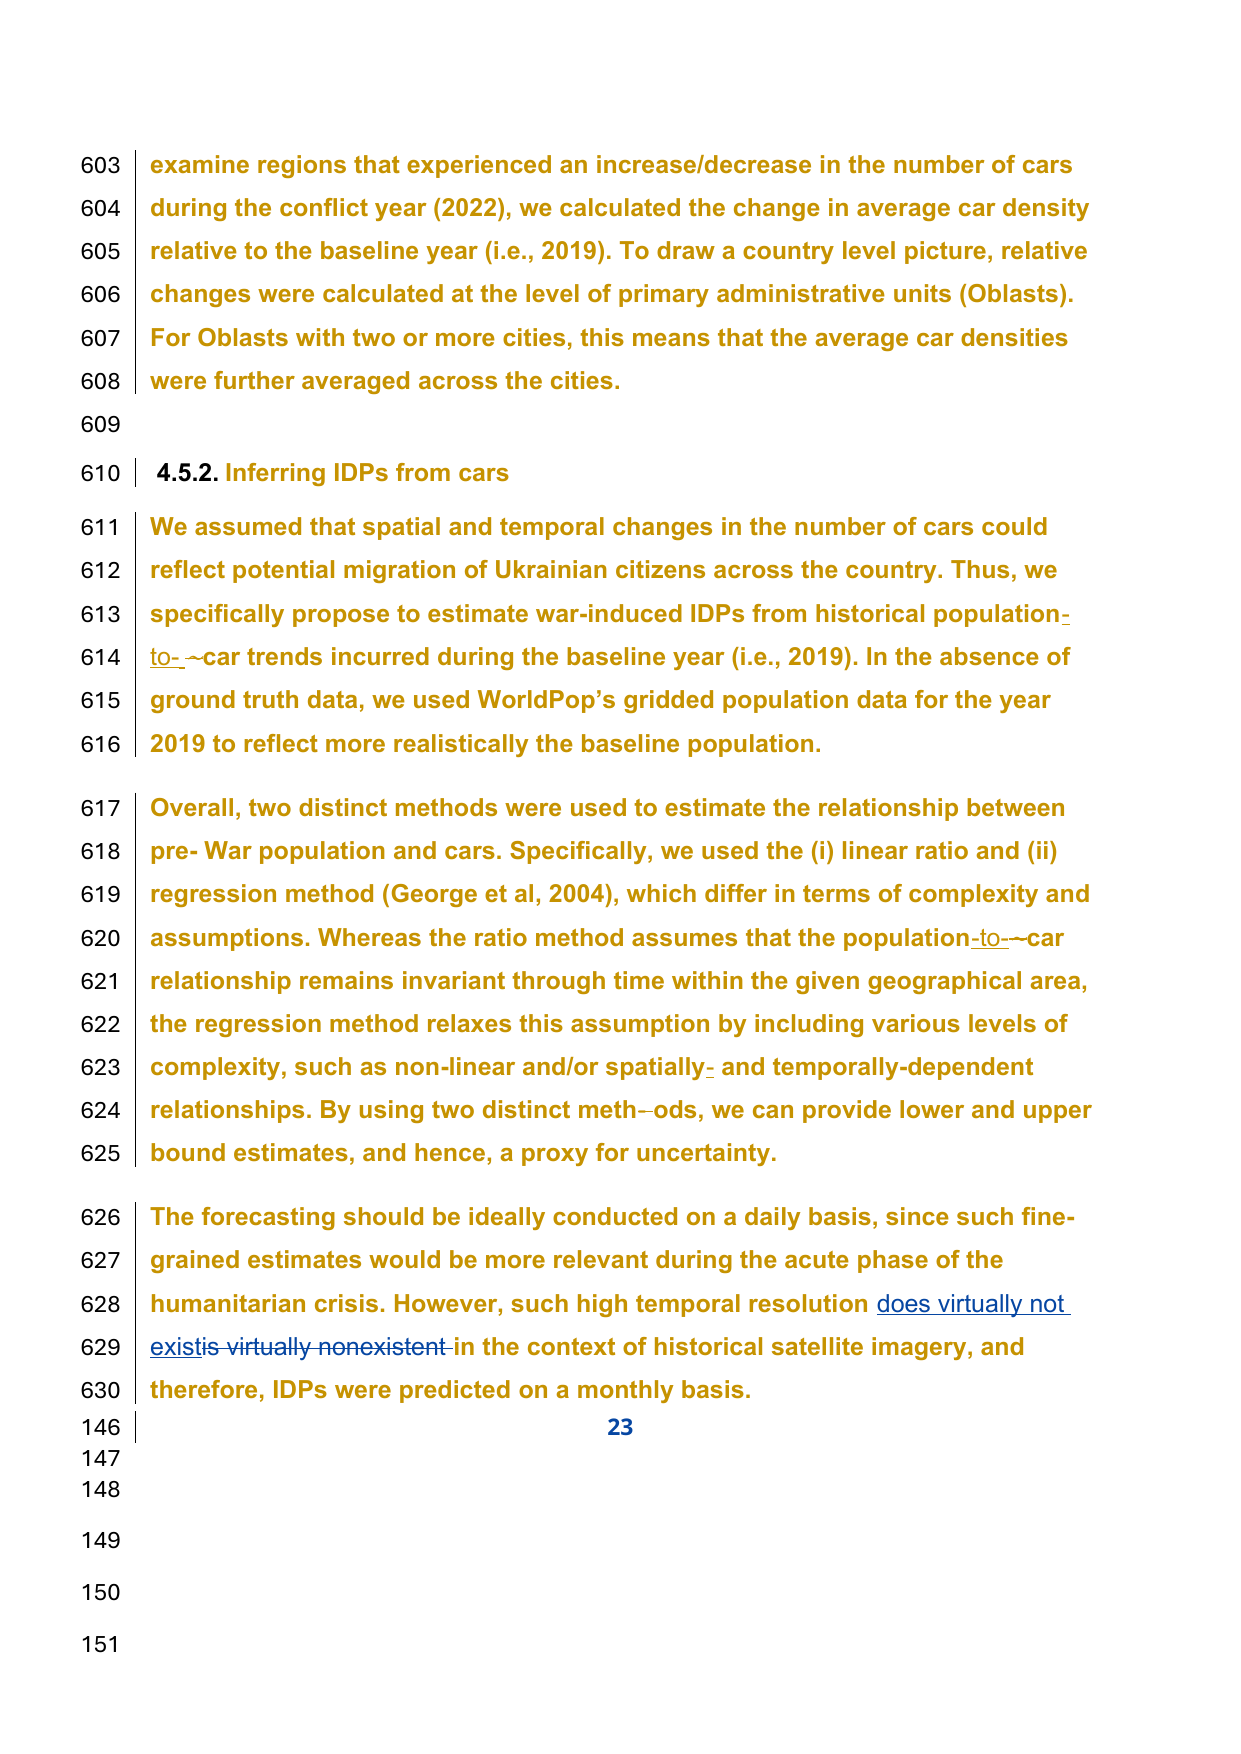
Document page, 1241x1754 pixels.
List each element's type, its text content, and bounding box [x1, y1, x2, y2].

list Inferring IDPs from cars [157, 458, 1090, 487]
text The forecasting should be ideally conducted on a daily basis, since such fine-grained estimates would be more relevant during the acute phase of the humanitarian crisis. However, such high temporal resolution in the context of historical satellite imagery, and therefore, IDPs were predicted on a monthly basis. [150, 1202, 1095, 1403]
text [150, 150, 1095, 394]
text Overall, two distinct methods were used to estimate the relationship between pre- War population and cars. Specifically, we used the (i) linear ratio and (ii) regression method (George et al, 2004), which differ in terms of complexity and assumptions. Whereas the ratio method assumes that the populationcar relationship remains invariant through time within the given geographical area, the regression method relaxes this assumption by including various levels of complexity, such as non-linear and/or spatially and temporally-dependent relationships. By using two distinct methods, we can provide lower and upper bound estimates, and hence, a proxy for uncertainty. [150, 793, 1095, 1167]
text We assumed that spatial and temporal changes in the number of cars could reflect potential migration of Ukrainian citizens across the country. Thus, we specifically propose to estimate war-induced IDPs from historical populationcar trends incurred during the baseline year (i.e., 2019). In the absence of ground truth data, we used WorldPop’s gridded population data for the year 2019 to reflect more realistically the baseline population. [150, 512, 1095, 757]
